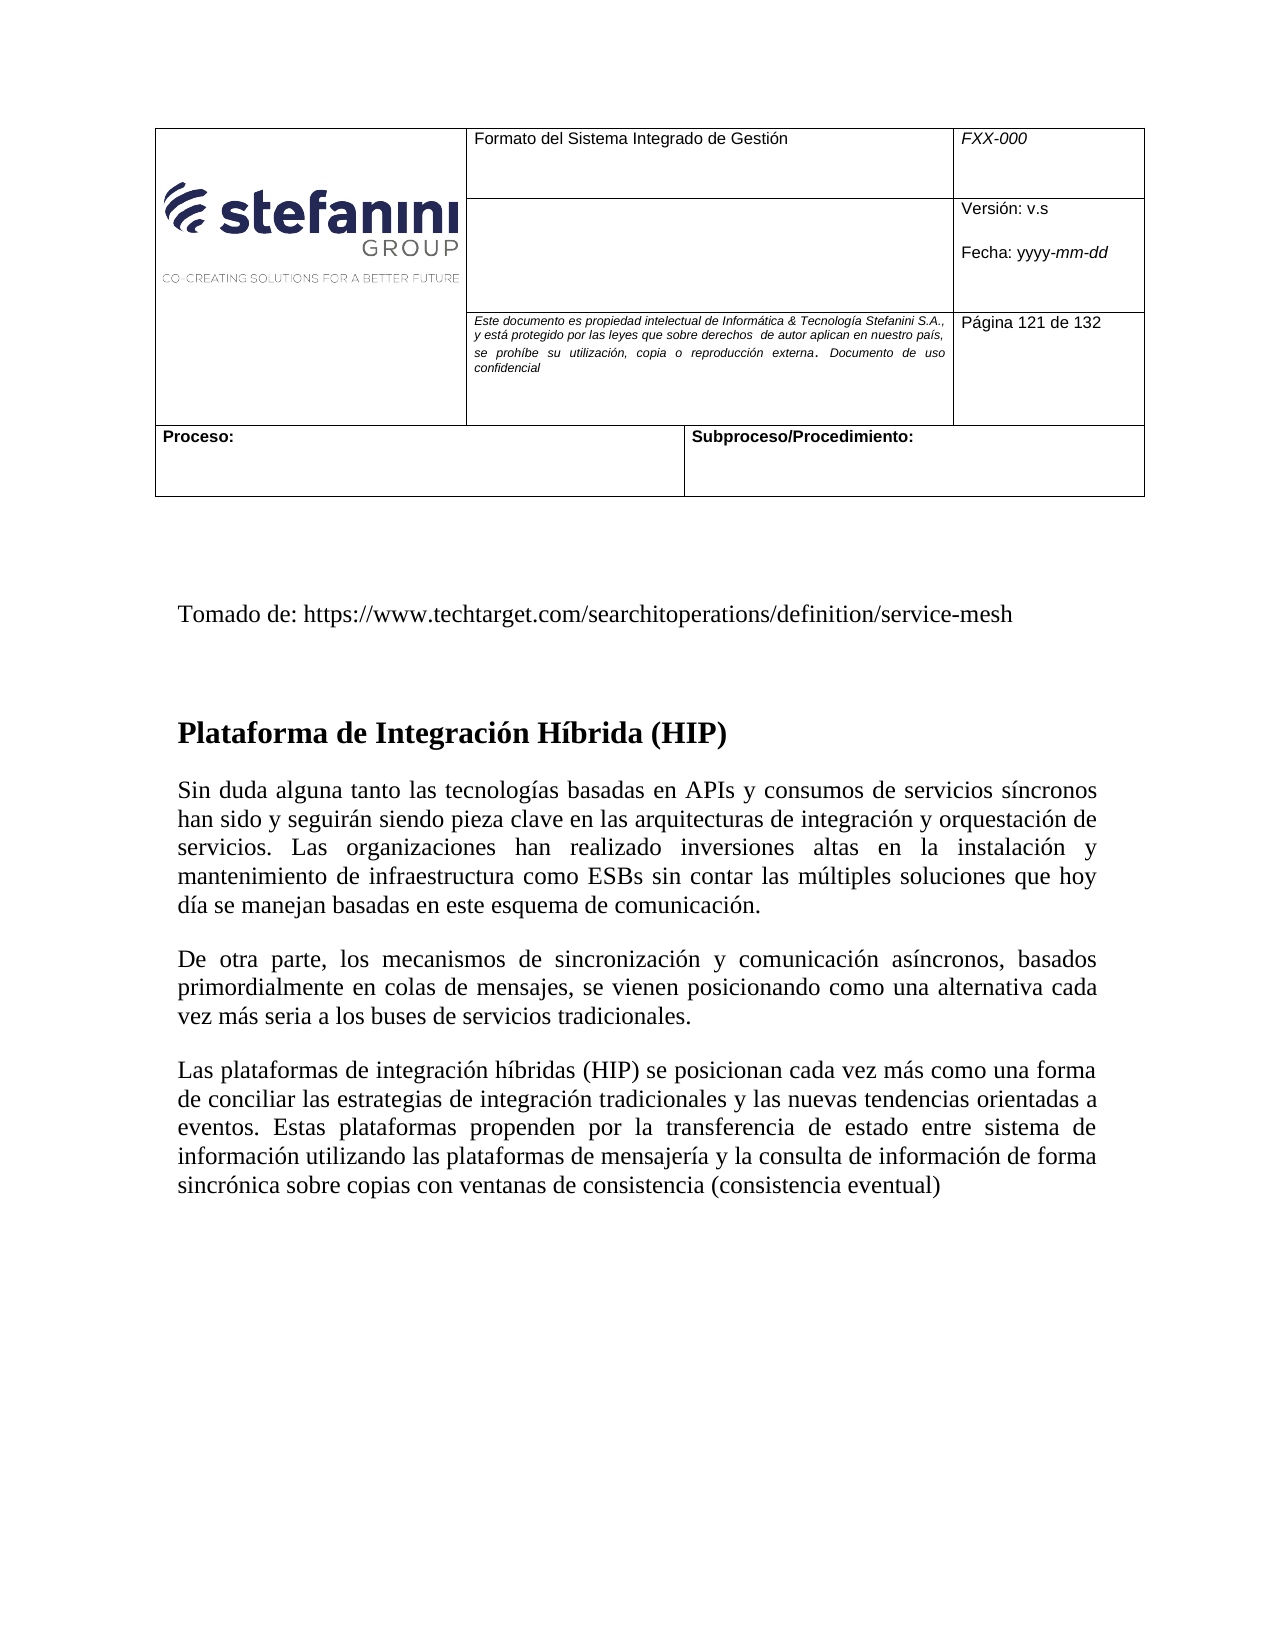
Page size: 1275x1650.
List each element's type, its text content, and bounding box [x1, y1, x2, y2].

text Las plataformas de integración híbridas (HIP) se posicionan cada vez más como una forma de conciliar las estrategias de integración tradicionales y las nuevas tendencias orientadas a eventos. Estas plataformas propenden por la transferencia de estado entre sistema de información utilizando las plataformas de mensajería y la consulta de información de forma sincrónica sobre copias con ventanas de consistencia (consistencia eventual) [177, 1055, 1098, 1199]
text Sin duda alguna tanto las tecnologías basadas en APIs y consumos de servicios síncronos han sido y seguirán siendo pieza clave en las arquitecturas de integración y orquestación de servicios. Las organizaciones han realizado inversiones altas en la instalación y mantenimiento de infraestructura como ESBs sin contar las múltiples soluciones que hoy día se manejan basadas en este esquema de comunicación. [177, 775, 1098, 919]
text De otra parte, los mecanismos de sincronización y comunicación asíncronos, basados primordialmente en colas de mensajes, se vienen posicionando como una alternativa cada vez más seria a los buses de servicios tradicionales. [177, 944, 1098, 1030]
text Tomado de: https://www.techtarget.com/searchitoperations/definition/service-mesh [177, 599, 1098, 628]
picture [162, 182, 460, 286]
subtitle Plataforma de Integración Híbrida (HIP) [177, 714, 1098, 750]
